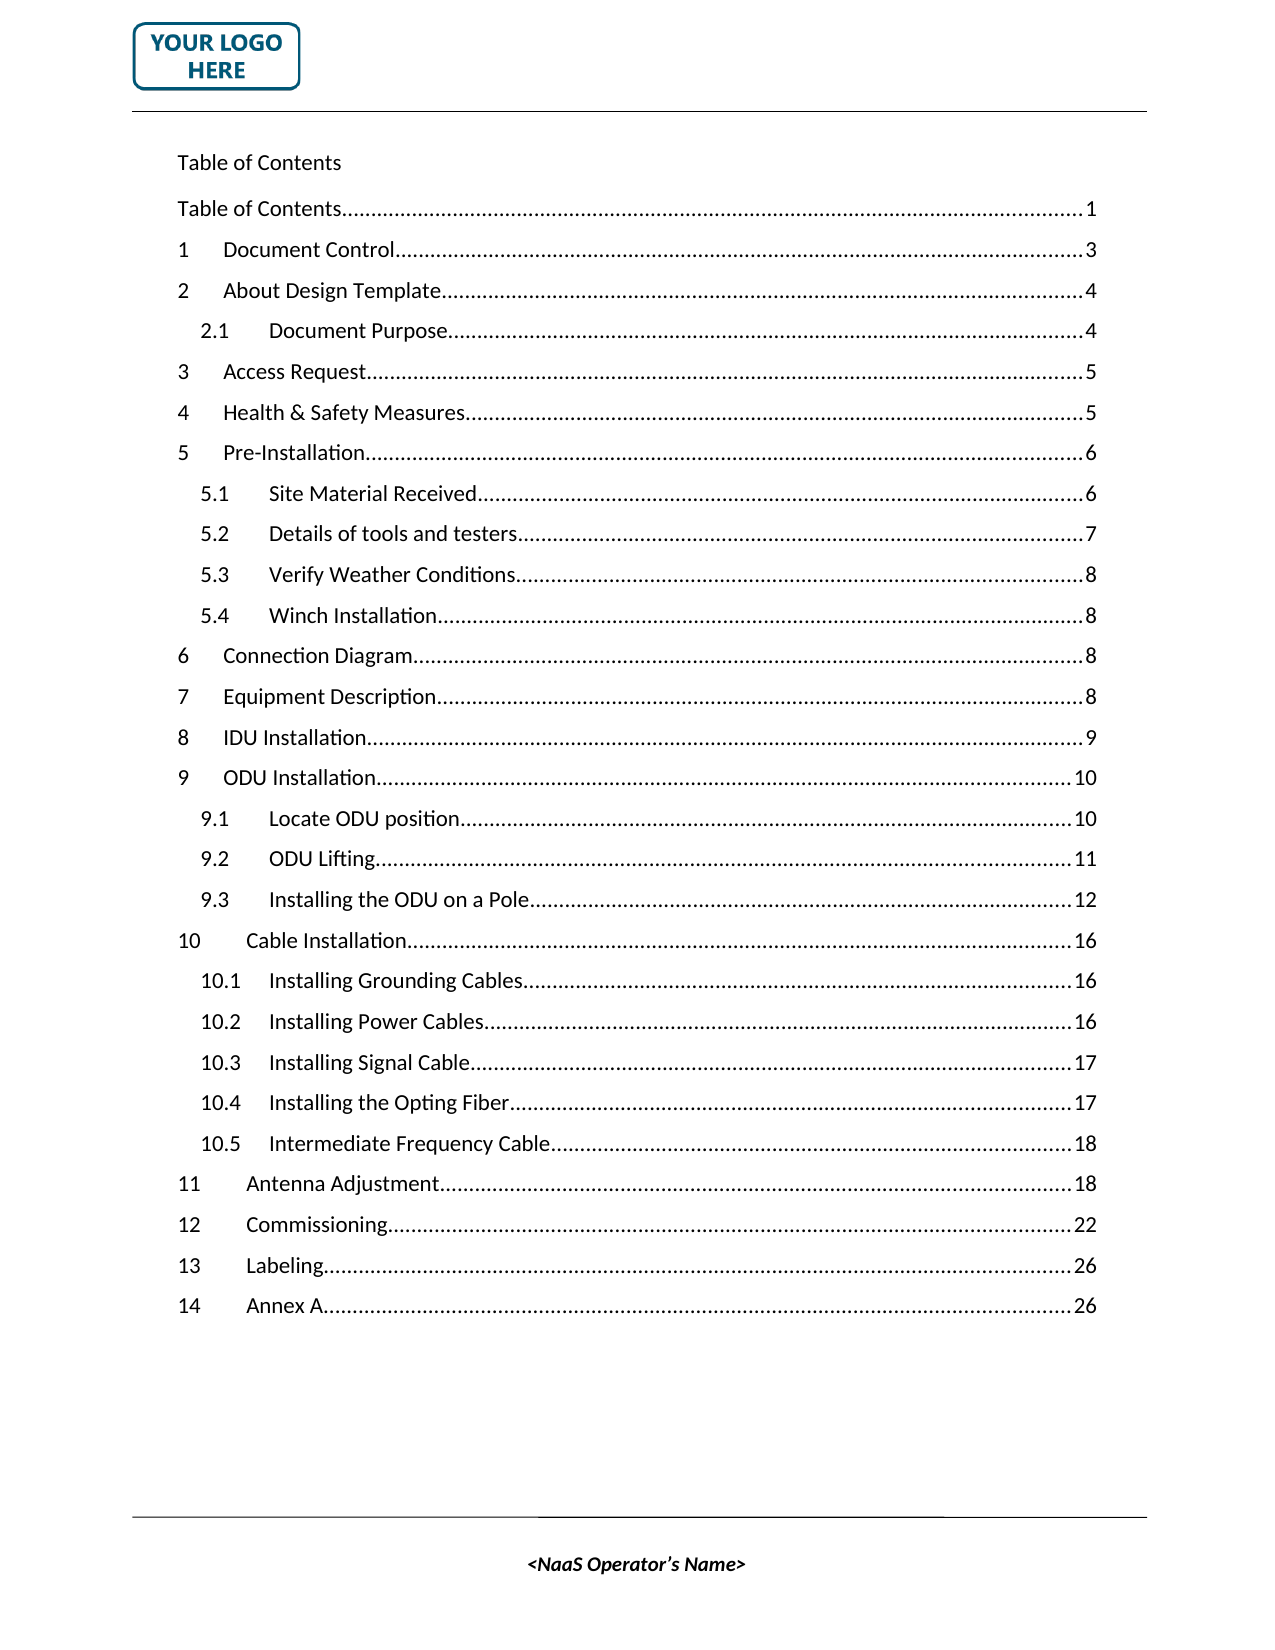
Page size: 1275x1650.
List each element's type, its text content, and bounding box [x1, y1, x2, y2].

text 14 Annex A 26 [177, 1291, 1098, 1319]
text 11 Antenna Adjustment 18 [177, 1169, 1098, 1197]
text 5.2 Details of tools and testers 7 [200, 519, 1098, 547]
text 2 About Design Template 4 [177, 276, 1098, 304]
text 10.4 Installing the Opting Fiber 17 [200, 1088, 1098, 1116]
picture [132, 20, 301, 30]
text 3 Access Request 5 [177, 357, 1098, 385]
text 6 Connection Diagram 8 [177, 641, 1098, 669]
text 5.4 Winch Installation 8 [200, 601, 1098, 629]
text 9.1 Locate ODU position 10 [200, 804, 1098, 832]
text 9.2 ODU Lifting. 11 [200, 844, 1098, 872]
text 10.2 Installing Power Cables 16 [200, 1007, 1098, 1035]
text 10.3 Installing Signal Cable 17 [200, 1048, 1098, 1076]
picture [136, 26, 297, 86]
text 9 ODU Installation 10 [177, 763, 1098, 791]
text 5.3 Verify Weather Conditions 8 [200, 560, 1098, 588]
text 10.5 Intermediate Frequency Cable 18 [200, 1129, 1098, 1157]
text 4 Health & Safety Measures 5 [177, 398, 1098, 426]
text 5 Pre-Installation 6 [177, 438, 1098, 466]
text 7 Equipment Description 8 [177, 682, 1098, 710]
text 2.1 Document Purpose 4 [200, 316, 1098, 344]
text 1 Document Control 3 [177, 235, 1098, 263]
text 8 IDU Installation 9 [177, 723, 1098, 751]
text 5.1 Site Material Received 6 [200, 479, 1098, 507]
text Table of Contents 1 [177, 194, 1098, 222]
picture [132, 83, 301, 98]
text 10 Cable Installation 16 [177, 926, 1098, 954]
text 12 Commissioning 22 [177, 1210, 1098, 1238]
text 10.1 Installing Grounding Cables 16 [200, 966, 1098, 994]
text 9.3 Installing the ODU on a Pole 12 [200, 885, 1098, 913]
subtitle Table of Contents [177, 148, 1098, 176]
text 13 Labeling 26 [177, 1251, 1098, 1279]
